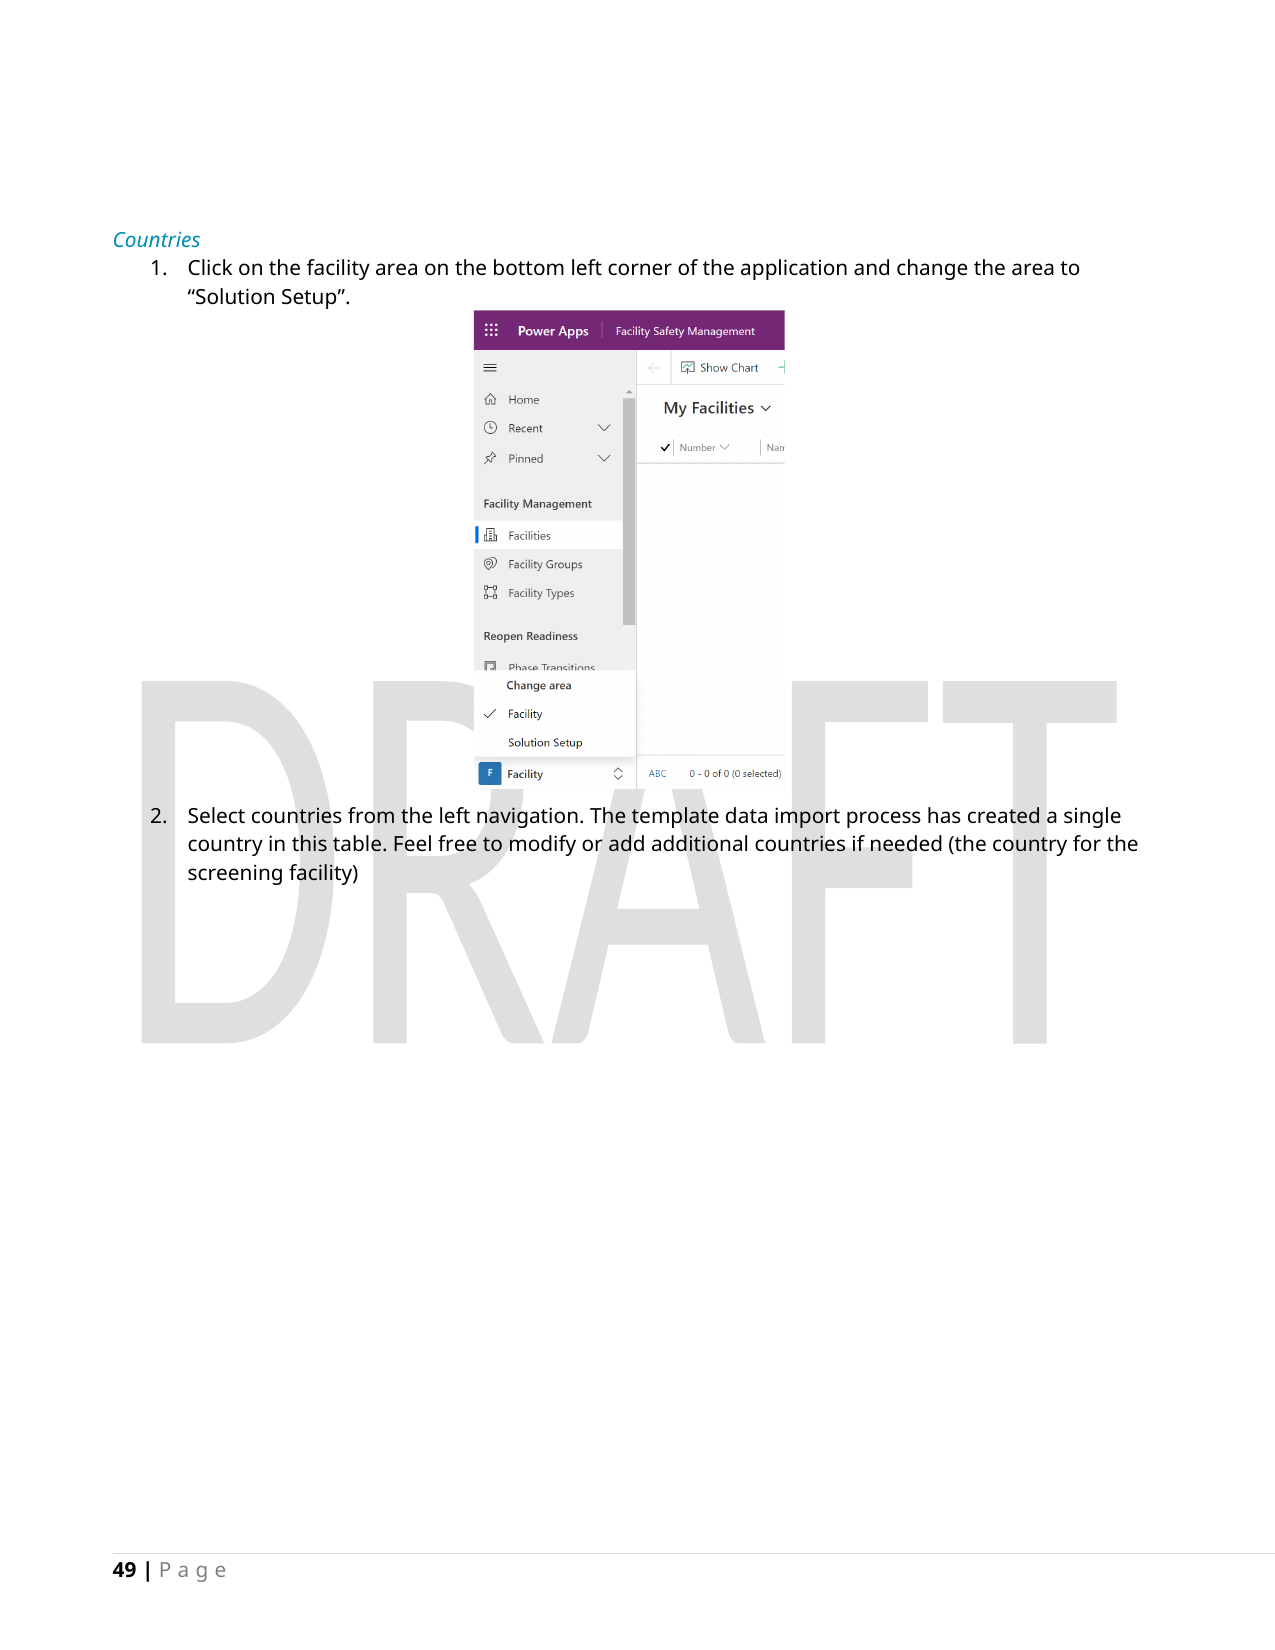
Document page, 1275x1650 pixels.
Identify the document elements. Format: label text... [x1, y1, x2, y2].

list Select countries from the left navigation. The template data import process has created a single country in this table. Feel free to modify or add additional countries if needed (the country for the screening facility) [150, 801, 1146, 886]
list Click on the facility area on the bottom left corner of the application and change the area to “Solution Setup”. [150, 253, 1146, 310]
picture [473, 310, 785, 789]
subtitle Countries [112, 225, 1146, 253]
